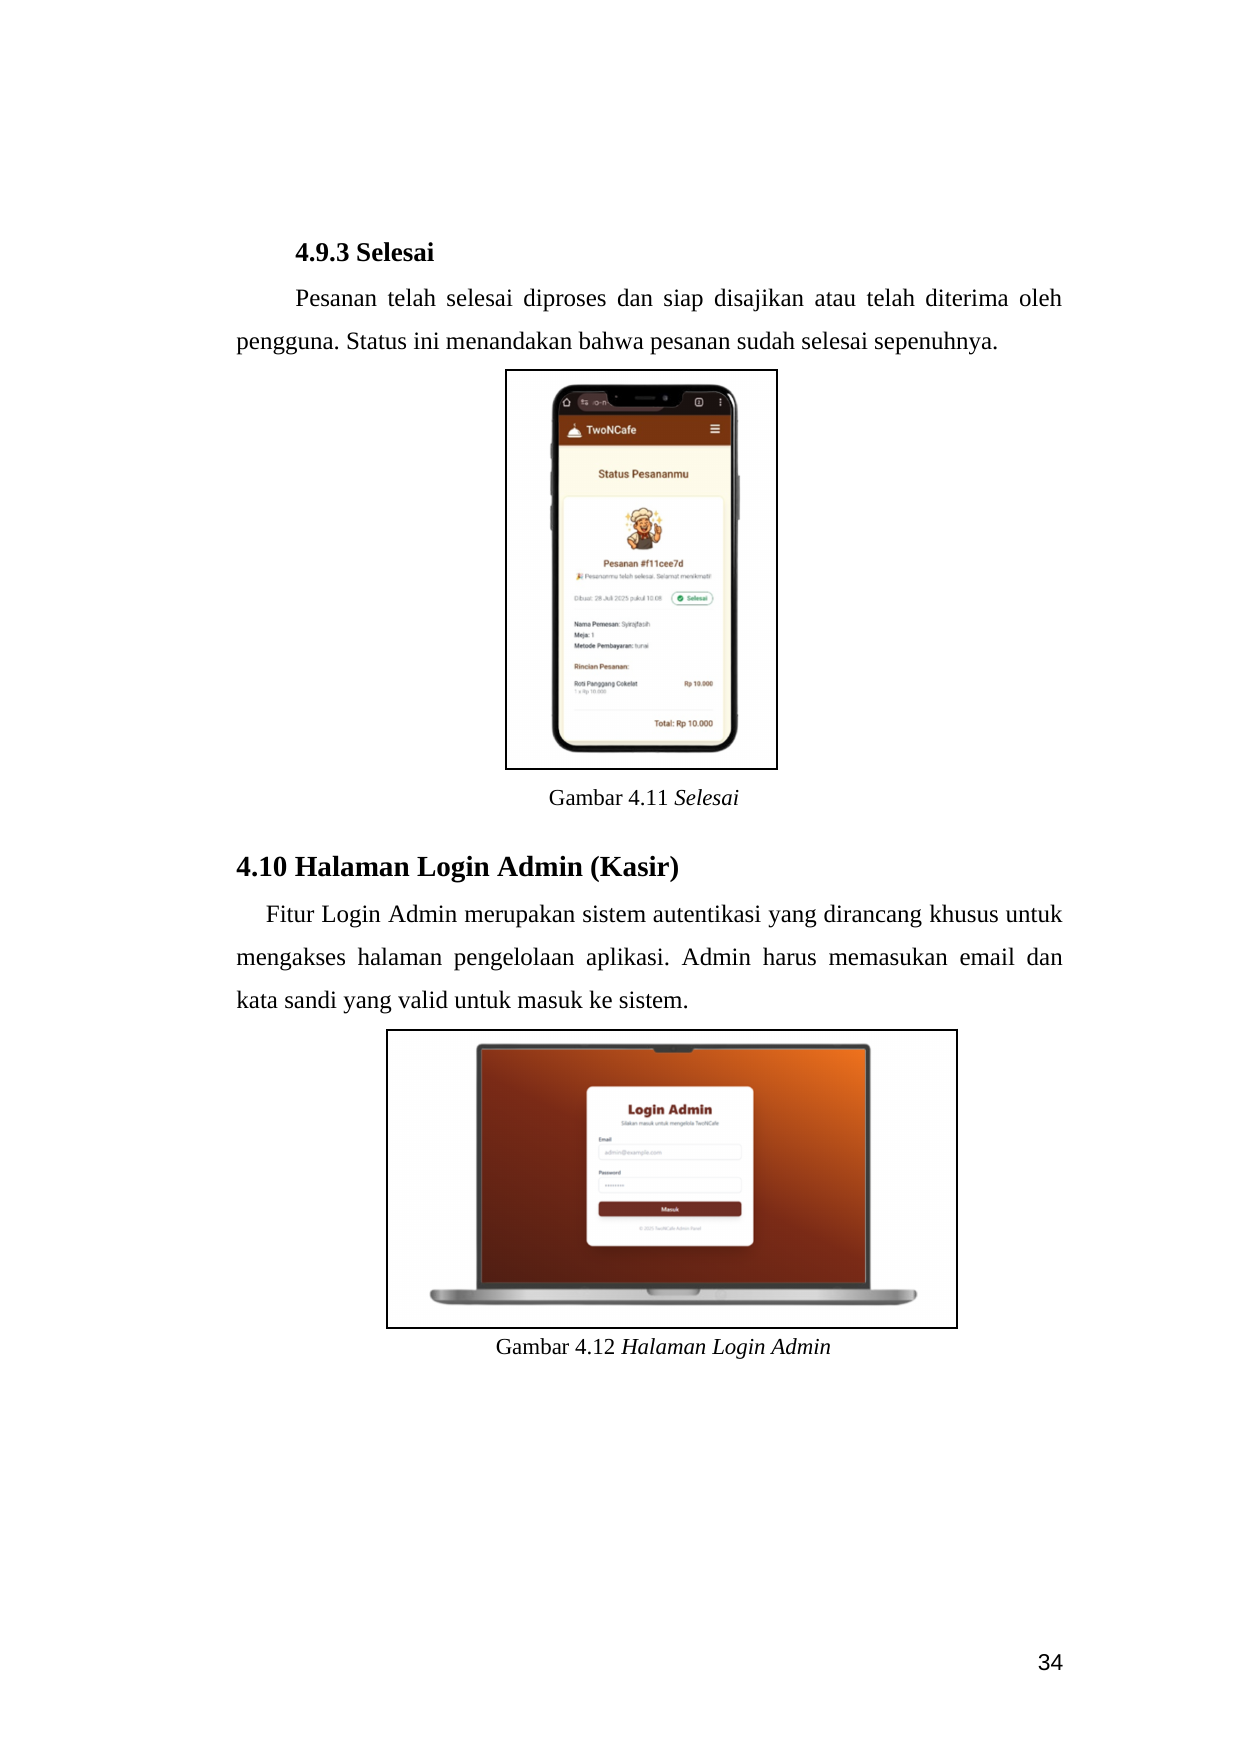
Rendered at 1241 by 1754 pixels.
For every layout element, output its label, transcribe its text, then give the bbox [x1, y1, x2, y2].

text Fitur Login Admin merupakan sistem autentikasi yang dirancang khusus untuk mengakses halaman pengelolaan aplikasi. Admin harus memasukan email dan kata sandi yang valid untuk masuk ke sistem. [236, 899, 1063, 1014]
subtitle 4.10 Halaman Login Admin (Kasir) [236, 849, 1063, 882]
picture [507, 371, 776, 768]
subtitle Gambar 4.11 Selesai [461, 784, 1063, 811]
picture [388, 1031, 956, 1327]
subtitle Gambar 4.12 Halaman Login Admin [461, 1333, 1063, 1359]
subtitle 4.9.3 Selesai [236, 236, 1063, 267]
text Pesanan telah selesai diproses dan siap disajikan atau telah diterima oleh pengguna. Status ini menandakan bahwa pesanan sudah selesai sepenuhnya. [236, 283, 1063, 355]
